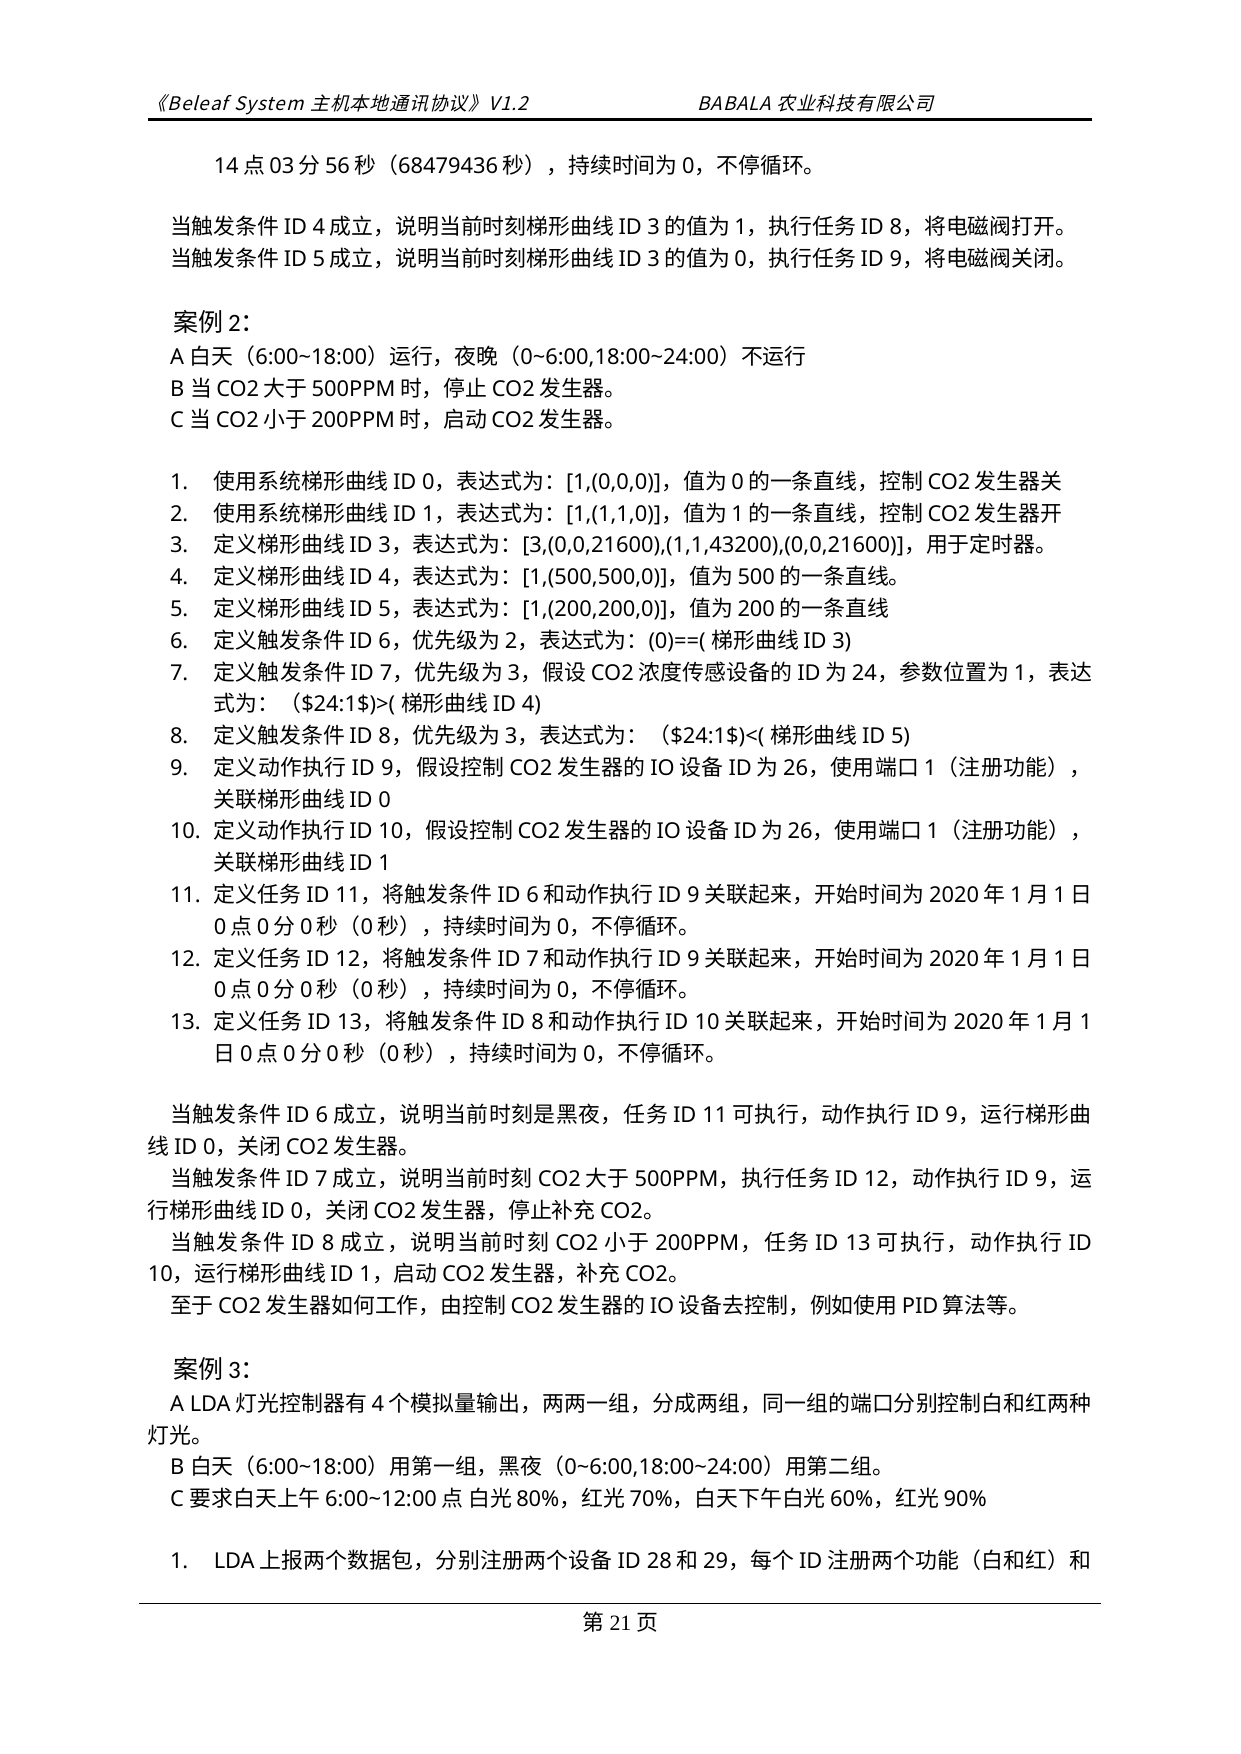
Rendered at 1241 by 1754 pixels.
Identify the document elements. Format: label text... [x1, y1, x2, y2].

list 定义任务ID 12，将触发条件ID 7和动作执行ID 9关联起来，开始时间为2020年1月1日0点0分0秒（0秒），持续时间为0，不停循环。 [170, 941, 1092, 1004]
list 定义梯形曲线ID 5，表达式为：[1,(200,200,0)]，值为200的一条直线 [170, 591, 1092, 623]
text 案例2： [148, 303, 1092, 339]
text 案例3： [148, 1349, 1092, 1386]
list 定义触发条件ID 8，优先级为3，表达式为：（$24:1$)<( 梯形曲线ID 5) [170, 718, 1092, 750]
list 定义动作执行ID 10，假设控制CO2发生器的IO设备ID为26，使用端口1（注册功能），关联梯形曲线ID 1 [170, 813, 1092, 877]
list 定义触发条件ID 7，优先级为3，假设CO2浓度传感设备的ID为24，参数位置为1，表达式为：（$24:1$)>( 梯形曲线ID 4) [170, 654, 1092, 718]
text 当触发条件ID 7成立，说明当前时刻CO2大于500PPM，执行任务ID 12，动作执行ID 9，运行梯形曲线ID 0，关闭CO2发生器，停止补充CO2。 [148, 1161, 1092, 1224]
list 定义梯形曲线ID 4，表达式为：[1,(500,500,0)]，值为500的一条直线。 [170, 559, 1092, 591]
text A 白天（6:00~18:00）运行，夜晚（0~6:00,18:00~24:00）不运行 [148, 339, 1092, 371]
list 定义动作执行ID 9，假设控制CO2发生器的IO设备ID为26，使用端口1（注册功能），关联梯形曲线ID 0 [170, 750, 1092, 813]
text C 当CO2小于200PPM时，启动CO2发生器。 [148, 402, 1092, 434]
list 使用系统梯形曲线ID 1，表达式为：[1,(1,1,0)]，值为1的一条直线，控制CO2发生器开 [170, 496, 1092, 527]
text B 当CO2大于500PPM时，停止CO2发生器。 [148, 371, 1092, 402]
list 定义任务ID 13，将触发条件ID 8和动作执行ID 10关联起来，开始时间为2020年1月1日0点0分0秒（0秒），持续时间为0，不停循环。 [170, 1004, 1092, 1068]
list 使用系统梯形曲线ID 0，表达式为：[1,(0,0,0)]，值为0的一条直线，控制CO2发生器关 [170, 464, 1092, 496]
list 定义任务ID 11，将触发条件ID 6和动作执行ID 9关联起来，开始时间为2020年1月1日0点0分0秒（0秒），持续时间为0，不停循环。 [170, 877, 1092, 941]
text 当触发条件ID 6成立，说明当前时刻是黑夜，任务ID 11可执行，动作执行ID 9，运行梯形曲线ID 0，关闭CO2发生器。 [148, 1097, 1092, 1161]
text 当触发条件ID 8成立，说明当前时刻CO2小于200PPM，任务ID 13可执行，动作执行ID 10，运行梯形曲线ID 1，启动CO2发生器，补充CO2。 [148, 1224, 1092, 1288]
text C 要求白天上午6:00~12:00点 白光80%，红光70%，白天下午白光60%，红光90% [148, 1481, 1092, 1513]
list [170, 1543, 1092, 1574]
text A LDA灯光控制器有4个模拟量输出，两两一组，分成两组，同一组的端口分别控制白和红两种灯光。 [148, 1386, 1092, 1449]
list 定义触发条件ID 6，优先级为2，表达式为：(0)==( 梯形曲线ID 3) [170, 623, 1092, 654]
text 当触发条件ID 4成立，说明当前时刻梯形曲线ID 3的值为1，执行任务ID 8，将电磁阀打开。 [148, 209, 1092, 241]
list 定义梯形曲线ID 3，表达式为：[3,(0,0,21600),(1,1,43200),(0,0,21600)]，用于定时器。 [170, 527, 1092, 559]
text 至于CO2发生器如何工作，由控制CO2发生器的IO设备去控制，例如使用PID算法等。 [148, 1288, 1092, 1320]
text 当触发条件ID 5成立，说明当前时刻梯形曲线ID 3的值为0，执行任务ID 9，将电磁阀关闭。 [148, 241, 1092, 273]
text B 白天（6:00~18:00）用第一组，黑夜（0~6:00,18:00~24:00）用第二组。 [148, 1449, 1092, 1481]
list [170, 148, 1092, 179]
